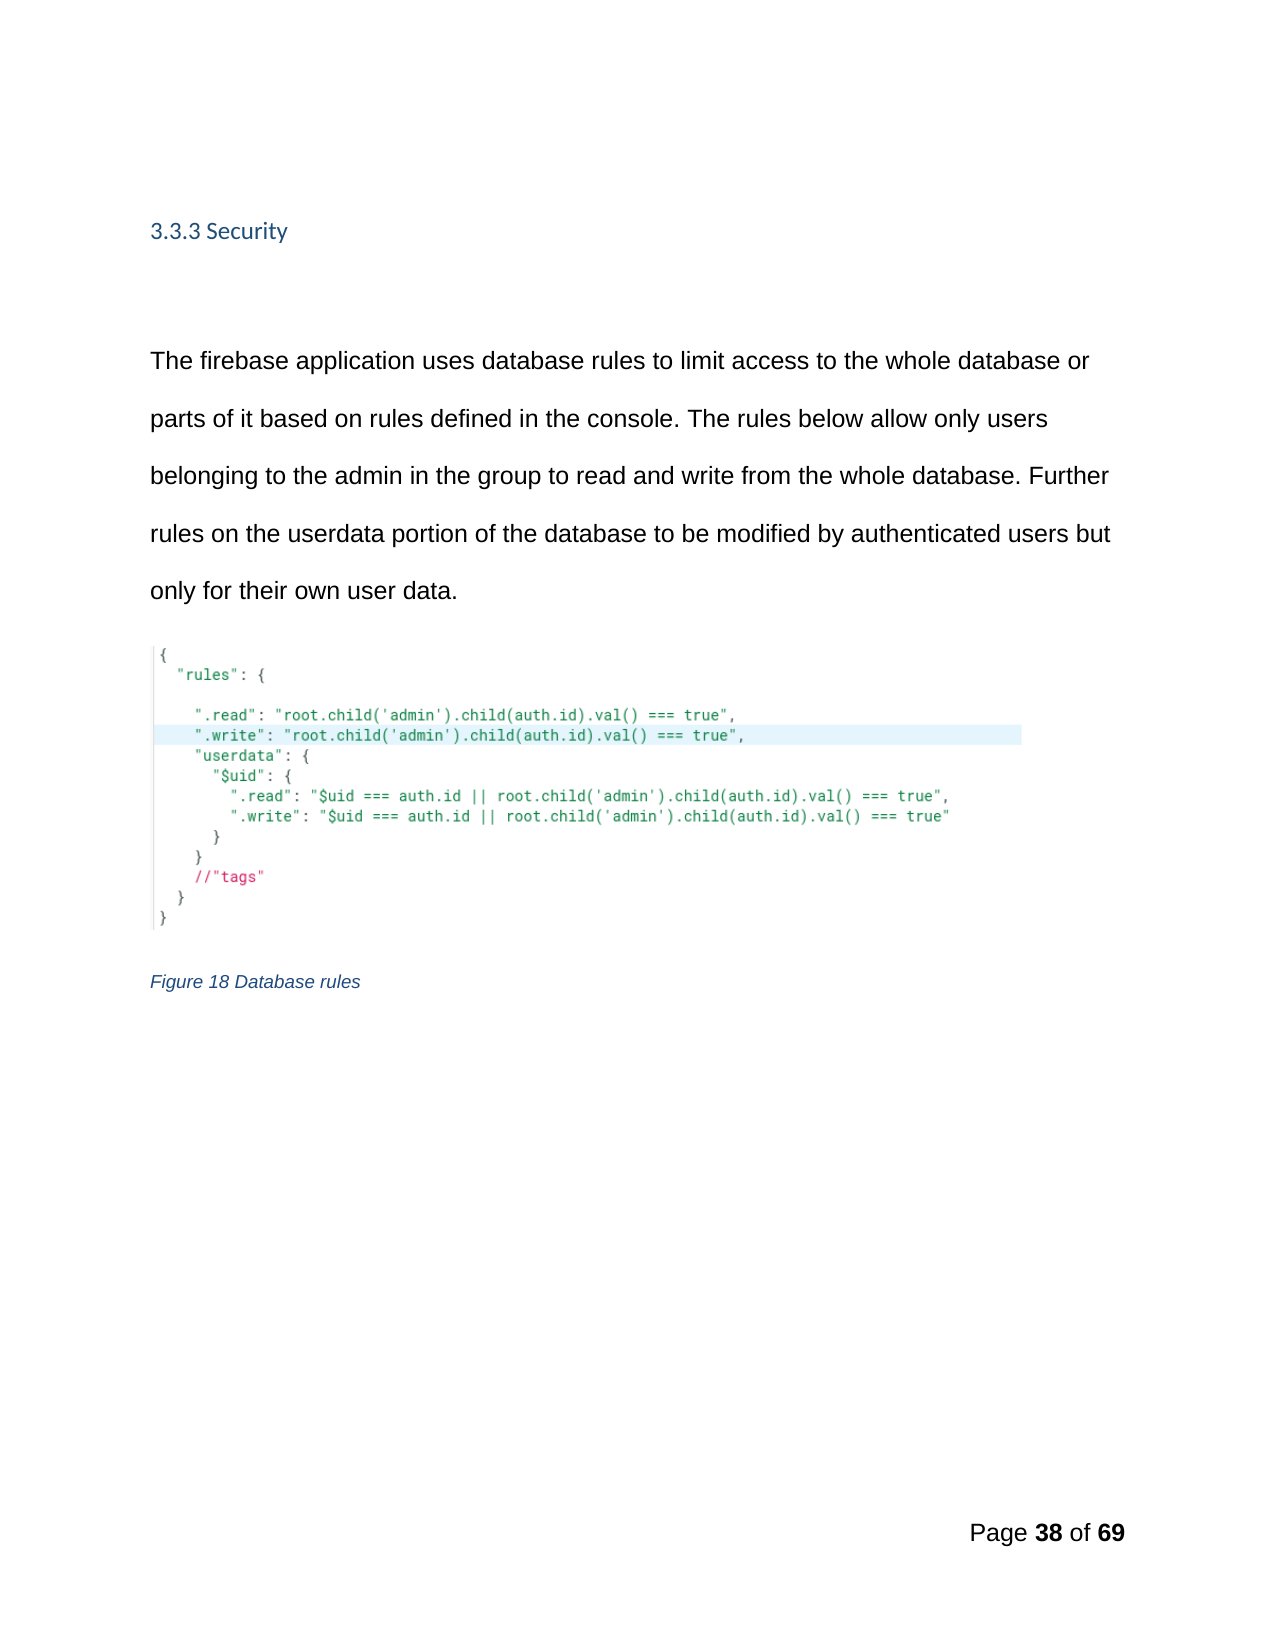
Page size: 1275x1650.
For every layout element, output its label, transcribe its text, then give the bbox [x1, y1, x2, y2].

text The firebase application uses database rules to limit access to the whole database or parts of it based on rules defined in the console. The rules below allow only users belonging to the admin in the group to read and write from the whole database. Further rules on the userdata portion of the database to be modified by authenticated users but only for their own user data. [150, 346, 1125, 605]
picture [150, 646, 1022, 930]
text Figure 18 Database rules [150, 971, 1125, 993]
subtitle 3.3.3 Security [150, 215, 1125, 246]
